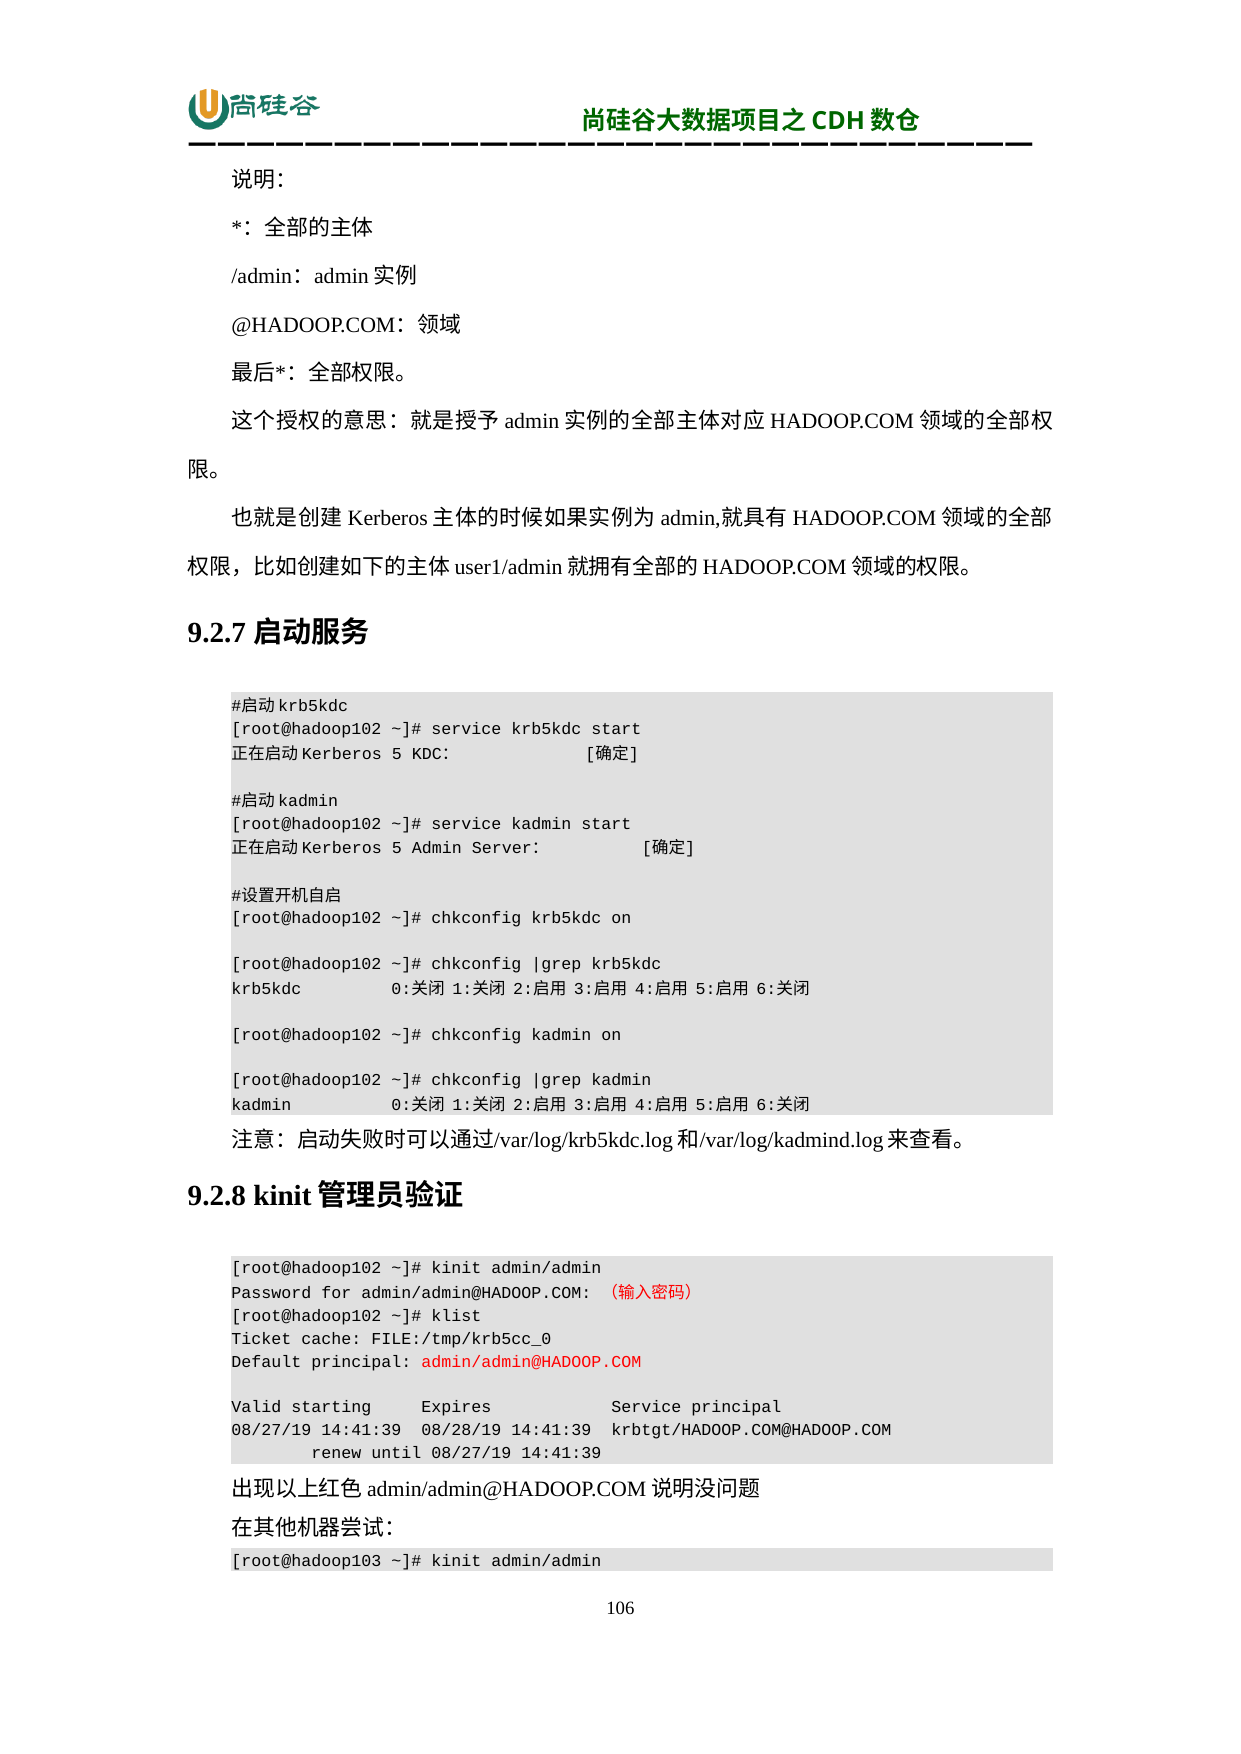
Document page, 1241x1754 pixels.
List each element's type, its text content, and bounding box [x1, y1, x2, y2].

text 08/27/19 14:41:39 08/28/19 14:41:39 krbtgt/HADOOP.COM@HADOOP.COM [231, 1418, 1053, 1441]
text 最后*：全部权限。 [187, 354, 1053, 387]
text [root@hadoop102 ~]# chkconfig krb5kdc on [231, 906, 1053, 929]
text [root@hadoop102 ~]# chkconfig |grep kadmin [231, 1068, 1053, 1091]
text 注意：启动失败时可以通过/var/log/krb5kdc.log和/var/log/kadmind.log来查看。 [187, 1122, 1053, 1154]
picture [187, 88, 320, 130]
text #启动krb5kdc [231, 692, 1053, 717]
text 9.2.8 kinit管理员验证 [187, 1161, 1053, 1226]
text 说明： [187, 161, 1053, 194]
text krb5kdc 0:关闭 1:关闭 2:启用 3:启用 4:启用 5:启用 6:关闭 [231, 975, 1053, 999]
text #设置开机自启 [231, 882, 1053, 906]
text 这个授权的意思：就是授予admin实例的全部主体对应HADOOP.COM领域的全部权限。 [187, 403, 1053, 484]
text renew until 08/27/19 14:41:39 [231, 1441, 1053, 1464]
text 9.2.7 启动服务 [187, 597, 1053, 662]
text [root@hadoop102 ~]# chkconfig kadmin on [231, 1022, 1053, 1045]
text @HADOOP.COM：领域 [187, 306, 1053, 339]
text /admin：admin实例 [187, 258, 1053, 290]
text 正在启动 Kerberos 5 Admin Server： [确定] [231, 834, 1053, 859]
text 在其他机器尝试： [187, 1509, 1053, 1542]
text 也就是创建Kerberos主体的时候如果实例为admin,就具有HADOOP.COM领域的全部权限，比如创建如下的主体user1/admin就拥有全部的HADOOP.COM领域的权限。 [187, 500, 1053, 581]
text [root@hadoop102 ~]# chkconfig |grep krb5kdc [231, 952, 1053, 975]
text [root@hadoop102 ~]# service kadmin start [231, 811, 1053, 834]
text *：全部的主体 [187, 209, 1053, 242]
text 正在启动 Kerberos 5 KDC： [确定] [231, 740, 1053, 764]
text [root@hadoop103 ~]# kinit admin/admin [231, 1548, 1053, 1571]
text [root@hadoop102 ~]# service krb5kdc start [231, 717, 1053, 740]
text kadmin 0:关闭 1:关闭 2:启用 3:启用 4:启用 5:启用 6:关闭 [231, 1091, 1053, 1115]
text Ticket cache: FILE:/tmp/krb5cc_0 [231, 1326, 1053, 1349]
text Default principal: admin/admin@HADOOP.COM [231, 1349, 1053, 1372]
text [root@hadoop102 ~]# klist [231, 1303, 1053, 1326]
text [root@hadoop102 ~]# kinit admin/admin [231, 1256, 1053, 1279]
text #启动kadmin [231, 787, 1053, 811]
text Password for admin/admin@HADOOP.COM: （输入密码） [231, 1279, 1053, 1303]
text 出现以上红色admin/admin@HADOOP.COM说明没问题 [187, 1470, 1053, 1503]
text Valid starting Expires Service principal [231, 1395, 1053, 1418]
